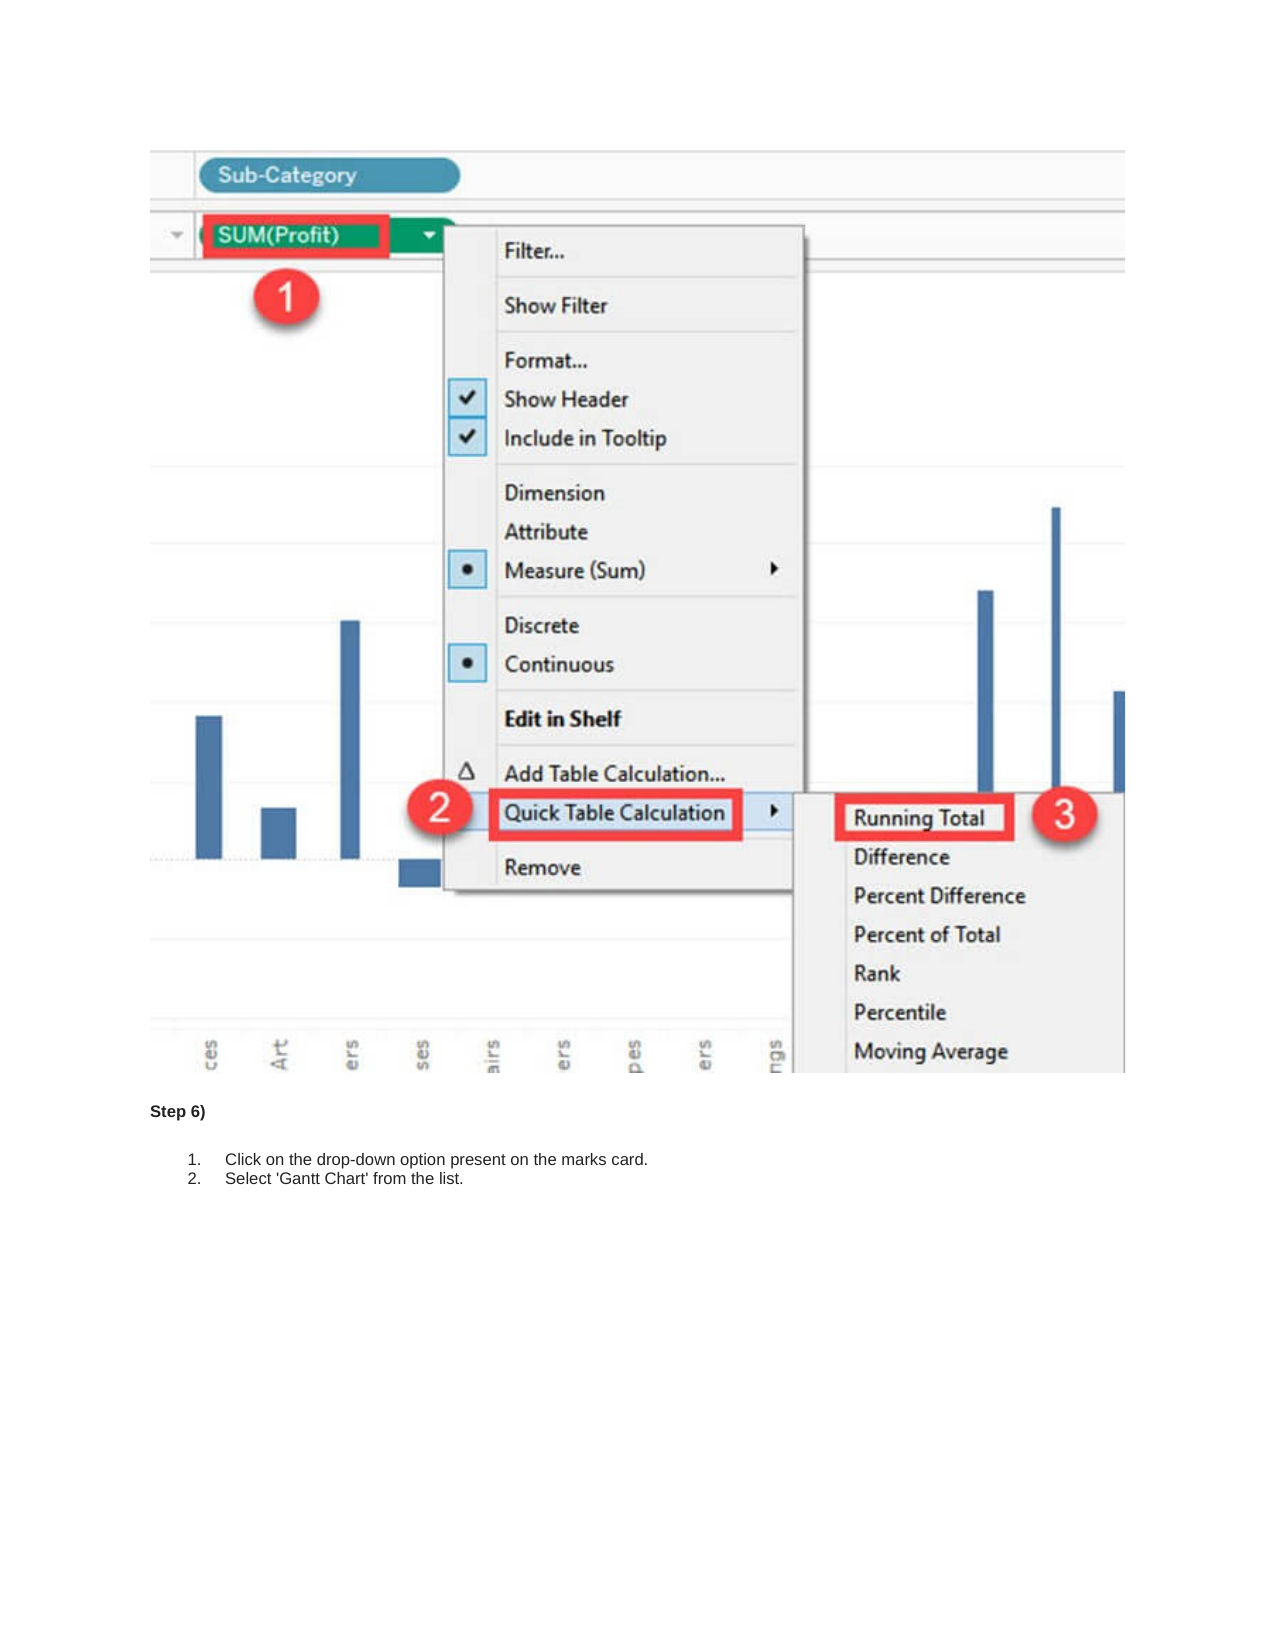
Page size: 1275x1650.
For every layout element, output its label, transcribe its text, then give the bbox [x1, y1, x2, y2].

list Select 'Gantt Chart' from the list. [187, 1169, 1125, 1188]
text Step 6) [150, 1102, 1125, 1121]
list Click on the drop-down option present on the marks card. [187, 1150, 1125, 1169]
picture [150, 150, 1125, 1073]
